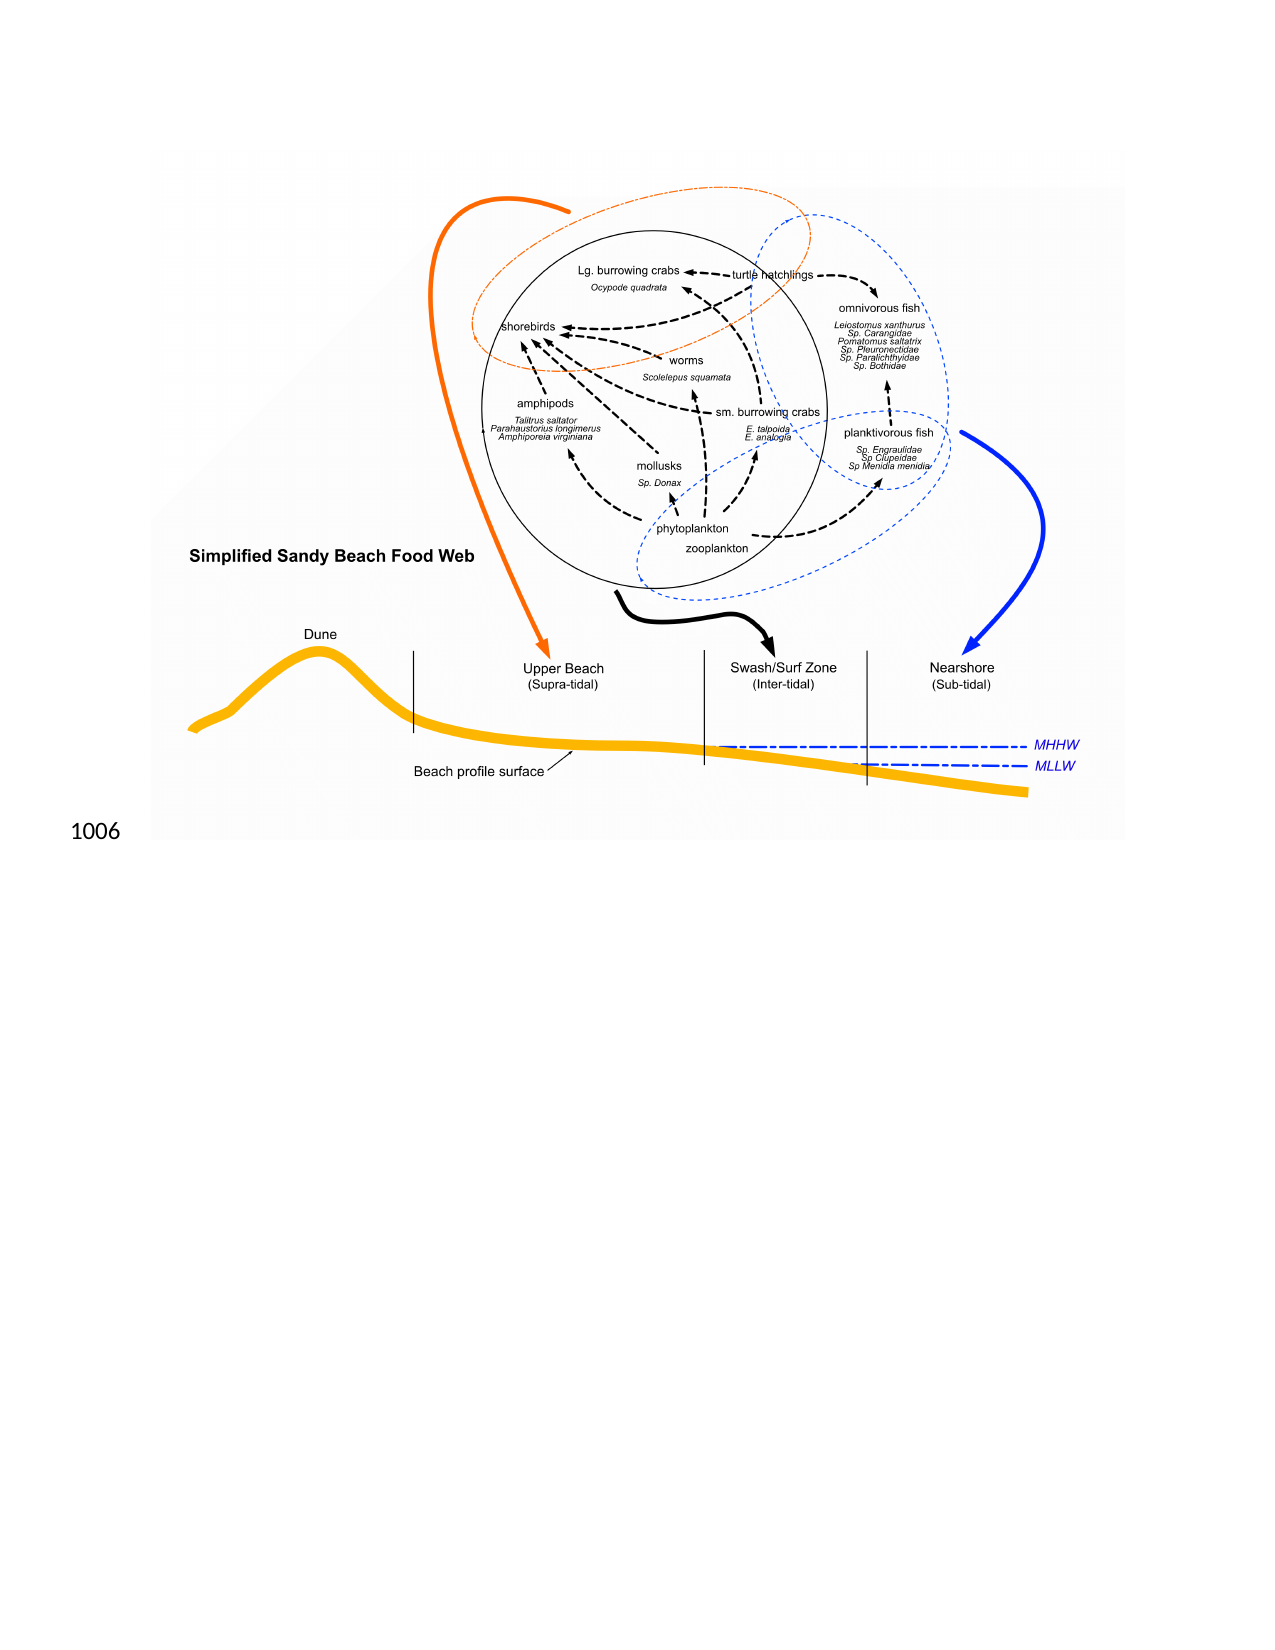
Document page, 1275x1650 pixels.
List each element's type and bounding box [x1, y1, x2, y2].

picture [150, 150, 1125, 840]
